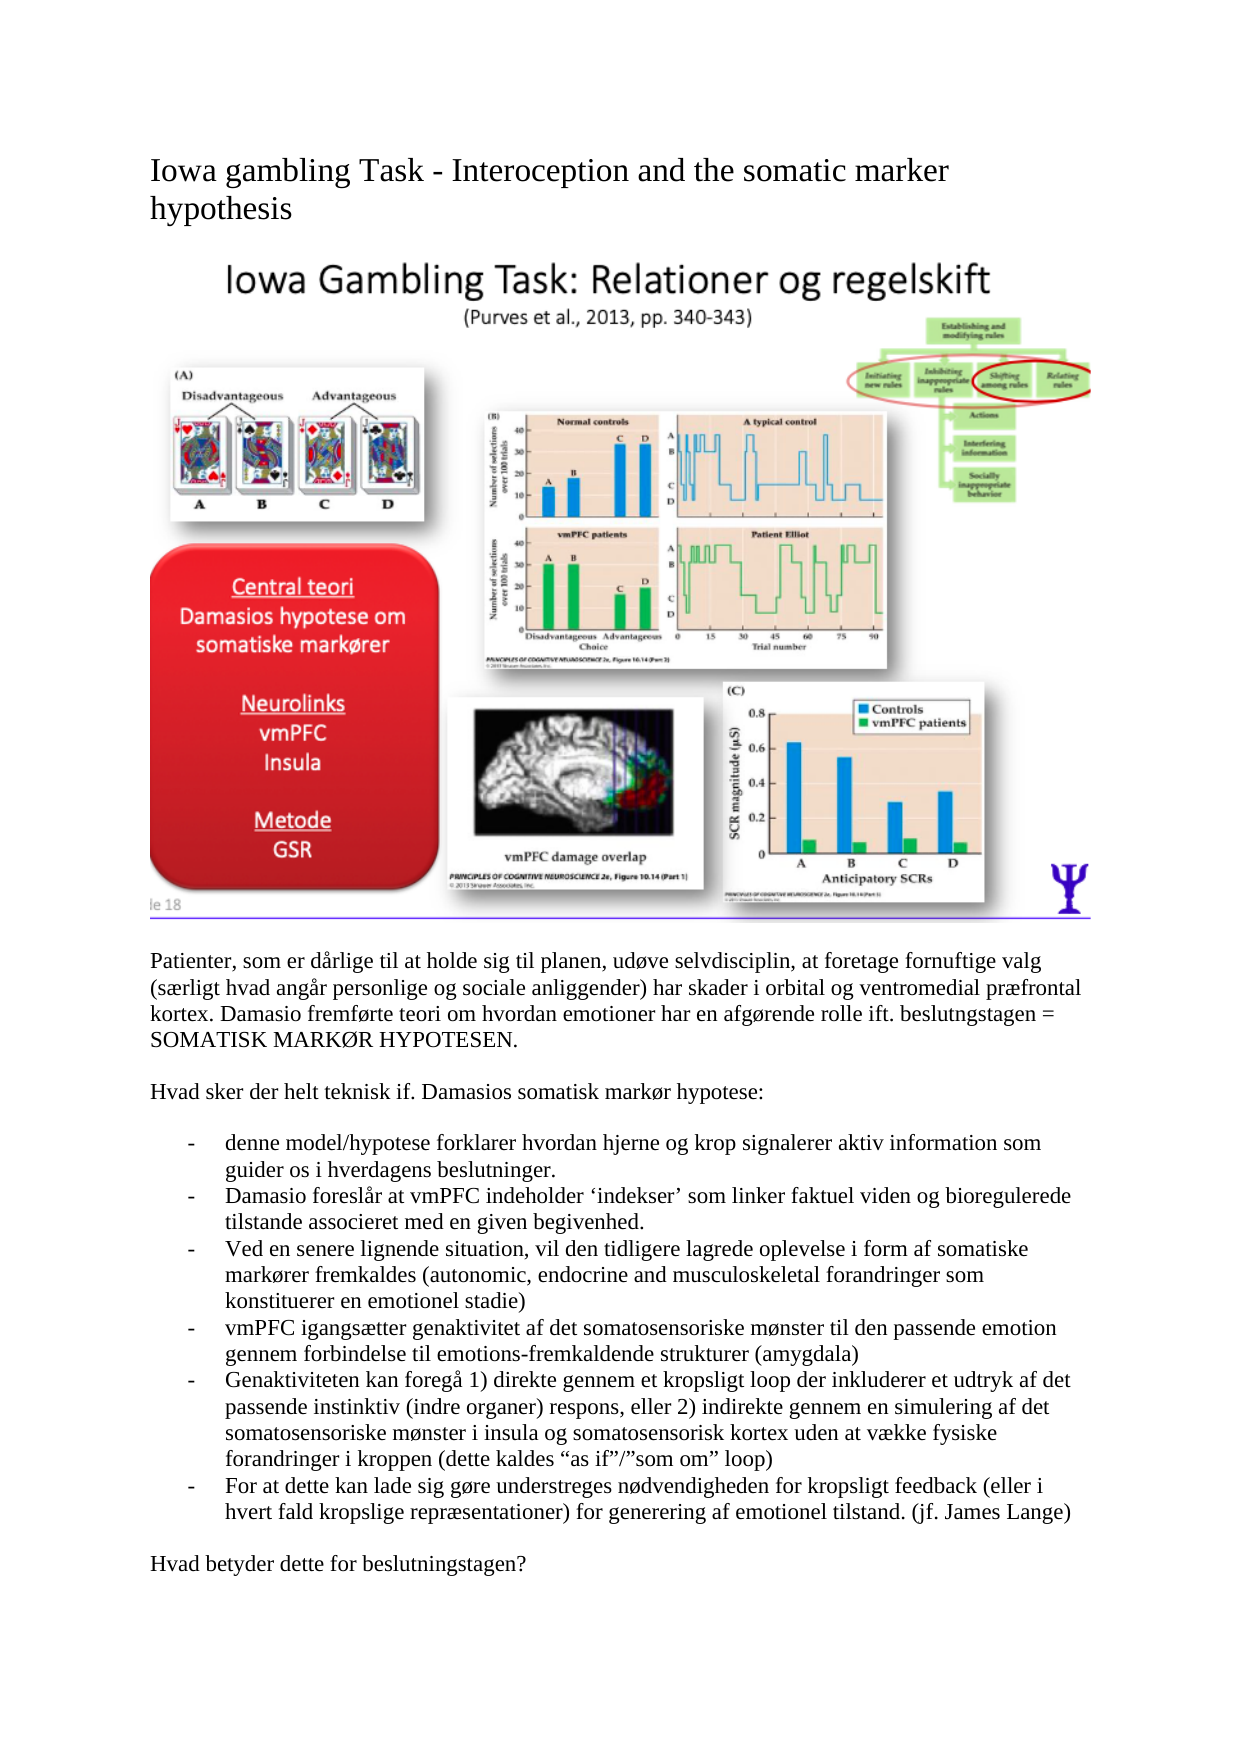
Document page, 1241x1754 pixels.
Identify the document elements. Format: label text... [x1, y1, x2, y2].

list denne model/hypotese forklarer hvordan hjerne og krop signalerer aktiv information som guider os i hverdagens beslutninger. [187, 1129, 1090, 1182]
list For at dette kan lade sig gøre understreges nødvendigheden for kropsligt feedback (eller i hvert fald kropslige repræsentationer) for generering af emotionel tilstand. (jf. James Lange) [187, 1472, 1090, 1524]
list Genaktiviteten kan foregå 1) direkte gennem et kropsligt loop der inkluderer et udtryk af det passende instinktiv (indre organer) respons, eller 2) indirekte gennem en simulering af det somatosensoriske mønster i insula og somatosensorisk kortex uden at vække fysiske forandringer i kroppen (dette kaldes “as if”/”som om” loop) [187, 1366, 1090, 1472]
list Ved en senere lignende situation, vil den tidligere lagrede oplevelse i form af somatiske markører fremkaldes (autonomic, endocrine and musculoskeletal forandringer som konstituerer en emotionel stadie) [187, 1235, 1090, 1314]
list vmPFC igangsætter genaktivitet af det somatosensoriske mønster til den passende emotion gennem forbindelse til emotions-fremkaldende strukturer (amygdala) [187, 1314, 1090, 1366]
subtitle Iowa gambling Task - Interoception and the somatic marker hypothesis [150, 150, 1090, 227]
picture [150, 251, 1091, 923]
text Hvad sker der helt teknisk if. Damasios somatisk markør hypotese: [150, 1078, 1090, 1104]
list Damasio foreslår at vmPFC indeholder ‘indekser’ som linker faktuel viden og bioregulerede tilstande associeret med en given begivenhed. [187, 1182, 1090, 1235]
text Patienter, som er dårlige til at holde sig til planen, udøve selvdisciplin, at foretage fornuftige valg (særligt hvad angår personlige og sociale anliggender) har skader i orbital og ventromedial præfrontal kortex. Damasio fremførte teori om hvordan emotioner har en afgørende rolle ift. beslutngstagen = SOMATISK MARKØR HYPOTESEN. [150, 947, 1090, 1053]
text Hvad betyder dette for beslutningstagen? [150, 1549, 1090, 1576]
